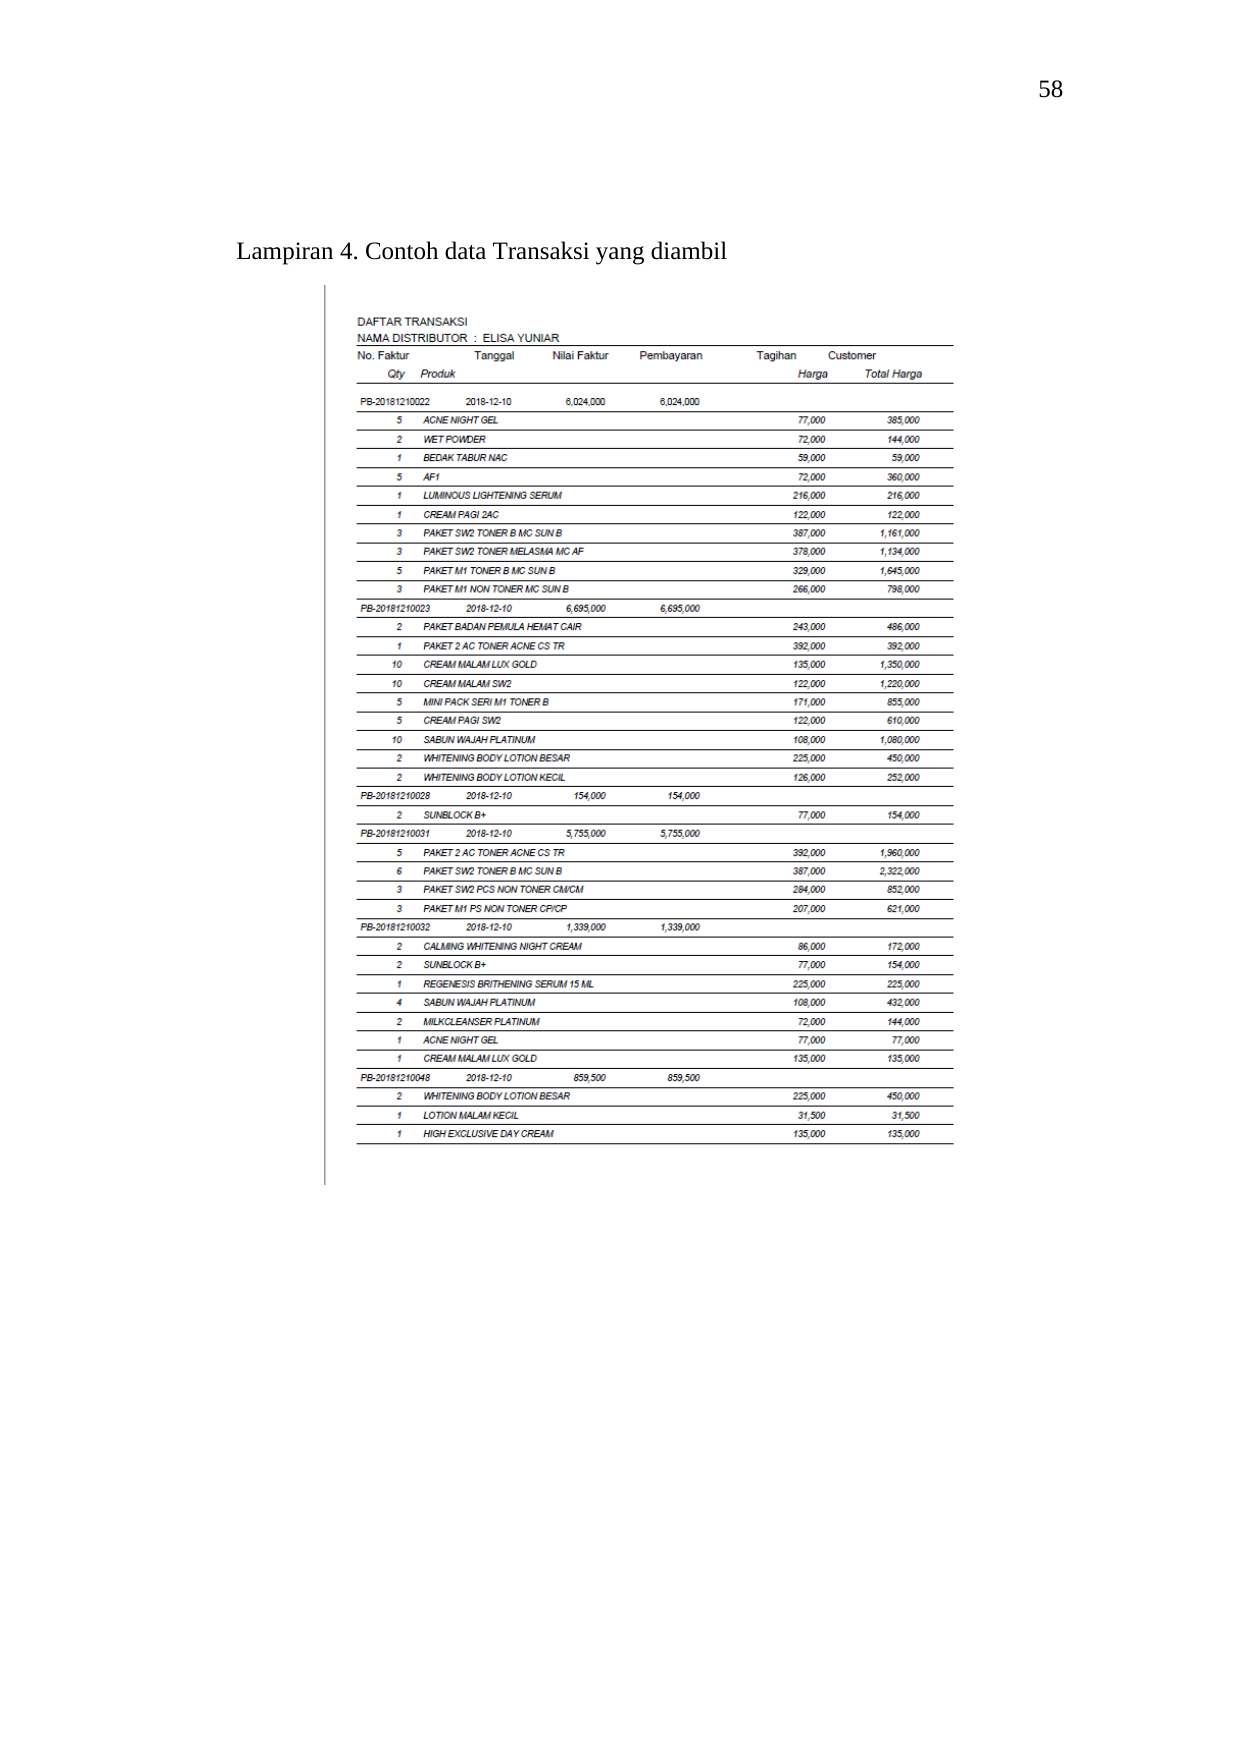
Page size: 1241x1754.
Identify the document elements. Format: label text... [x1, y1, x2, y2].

picture [324, 285, 976, 1185]
text Lampiran . Contoh data Transaksi yang diambil [236, 236, 1063, 265]
